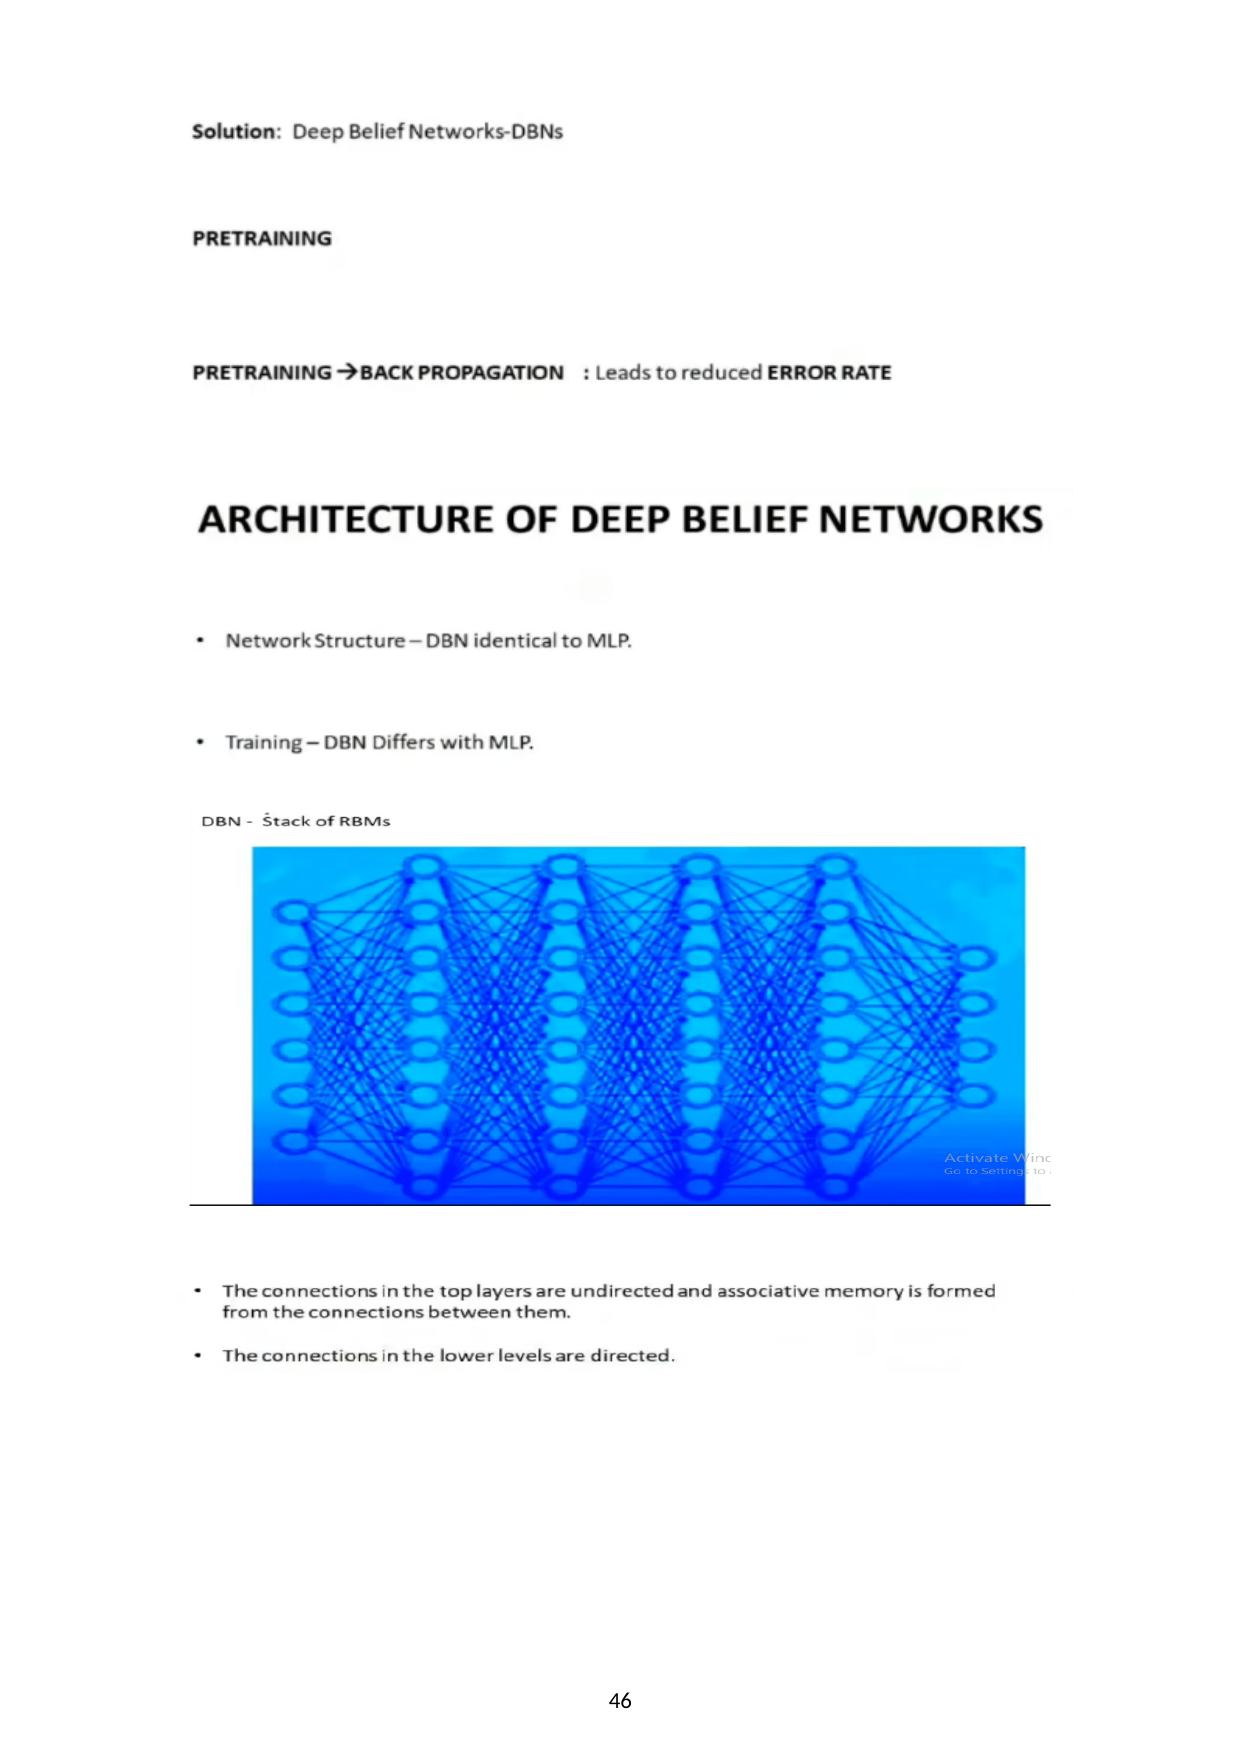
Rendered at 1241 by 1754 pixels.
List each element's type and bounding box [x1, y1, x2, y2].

picture [163, 89, 1077, 423]
picture [189, 800, 1051, 1206]
picture [167, 1271, 1074, 1373]
picture [165, 488, 1075, 782]
